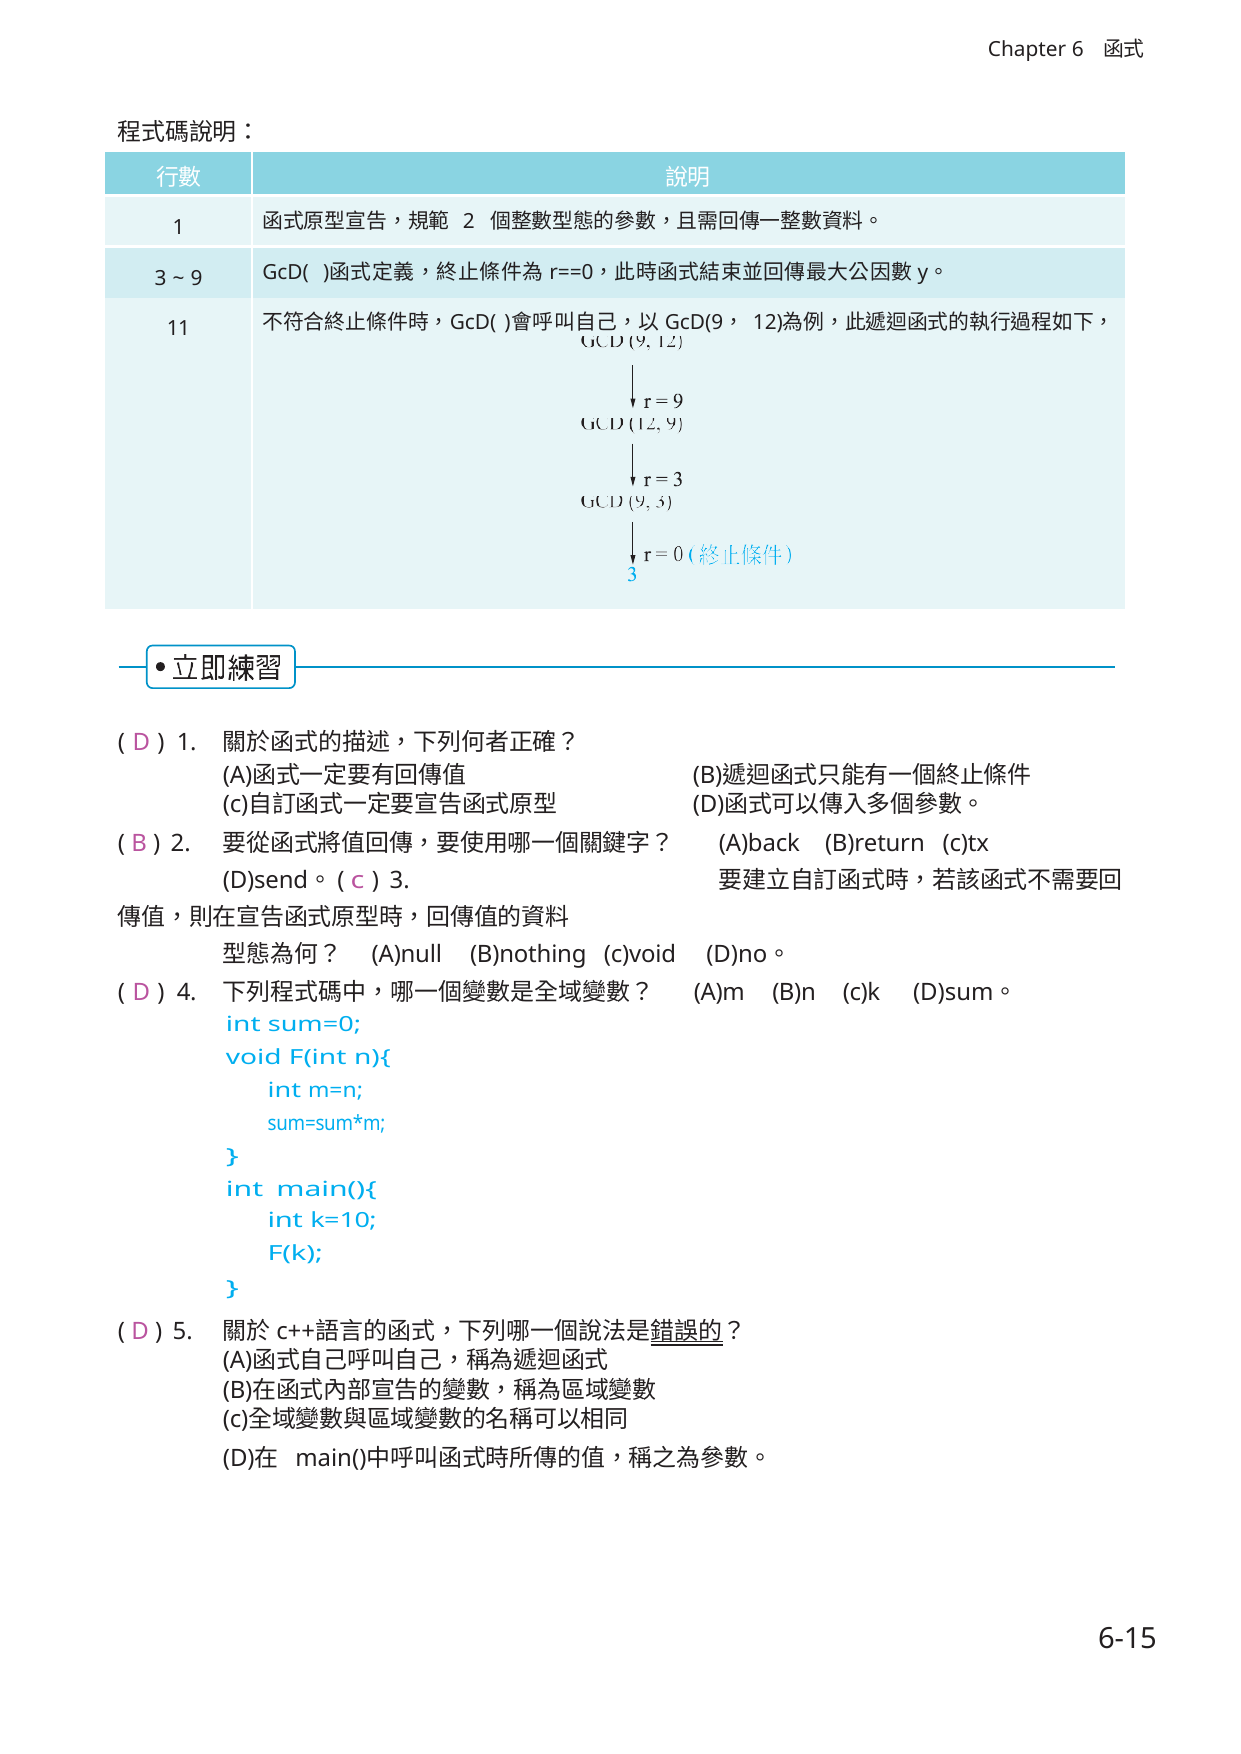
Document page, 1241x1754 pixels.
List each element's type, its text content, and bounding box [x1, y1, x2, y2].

subtitle 6-15 [0, 1617, 1157, 1657]
table_cell 3 ~ 9 [105, 248, 251, 298]
text 程式碼說明： [118, 112, 1196, 147]
text } [226, 1141, 1196, 1170]
text int k=10; F(k); [267, 1205, 379, 1267]
text ( D ) 4. 下列程式碼中，哪一個變數是全域變數？ (A)m (B)n (c)k (D)sum。 [118, 972, 1196, 1007]
picture [581, 496, 671, 512]
text } [226, 1273, 1196, 1301]
table_header 說明 [253, 152, 1125, 194]
text ( B ) 2. 要從函式將值回傳，要使用哪一個關鍵字？ (A)back (B)return (c)tx (D)send。 ( c ) 3. 要建立自訂函式時，若該函式不需要回傳值，則在宣告函式原型時，回傳值的資料 [118, 824, 1124, 932]
table_cell 1 [105, 197, 251, 245]
text int m=n; sum=sum*m; [267, 1075, 458, 1137]
table_cell GcD( )函式定義，終止條件為 r==0，此時函式結束並回傳最大公因數 y。 [253, 248, 1125, 298]
table_header 行數 [105, 152, 251, 194]
picture [228, 654, 254, 681]
table_cell 函式原型宣告，規範 2 個整數型態的參數，且需回傳一整數資料。 [253, 197, 1125, 245]
picture [581, 336, 682, 351]
picture [256, 655, 280, 680]
picture [173, 654, 197, 679]
text ( D ) 5. 關於 c++語言的函式，下列哪一個說法是錯誤的？ (A)函式自己呼叫自己，稱為遞迴函式 [118, 1316, 769, 1375]
picture [656, 544, 774, 565]
text int sum=0; void F(int n){ [226, 1009, 399, 1071]
picture [777, 544, 791, 565]
text ( D ) 1. 關於函式的描述，下列何者正確？ [118, 663, 1196, 759]
table_cell 不符合終止條件時，GcD( )會呼叫自己，以 GcD(9， 12)為例，此遞迴函式的執行過程如下， [253, 298, 1125, 609]
picture [581, 418, 682, 434]
text (D)在 main()中呼叫函式時所傳的值，稱之為參數。 [223, 1434, 1196, 1474]
text Chapter 6 函式 [0, 32, 1145, 63]
picture [201, 655, 224, 680]
text (B)在函式內部宣告的變數，稱為區域變數 (c)全域變數與區域變數的名稱可以相同 [223, 1375, 678, 1434]
text int main(){ [226, 1174, 1196, 1202]
text 型態為何？ (A)null (B)nothing (c)void (D)no。 [223, 934, 1196, 969]
table_cell 11 [105, 298, 251, 609]
text (A)函式一定要有回傳值 (B)遞迴函式只能有一個終止條件 (c)自訂函式一定要宣告函式原型 (D)函式可以傳入多個參數。 [223, 760, 1048, 819]
